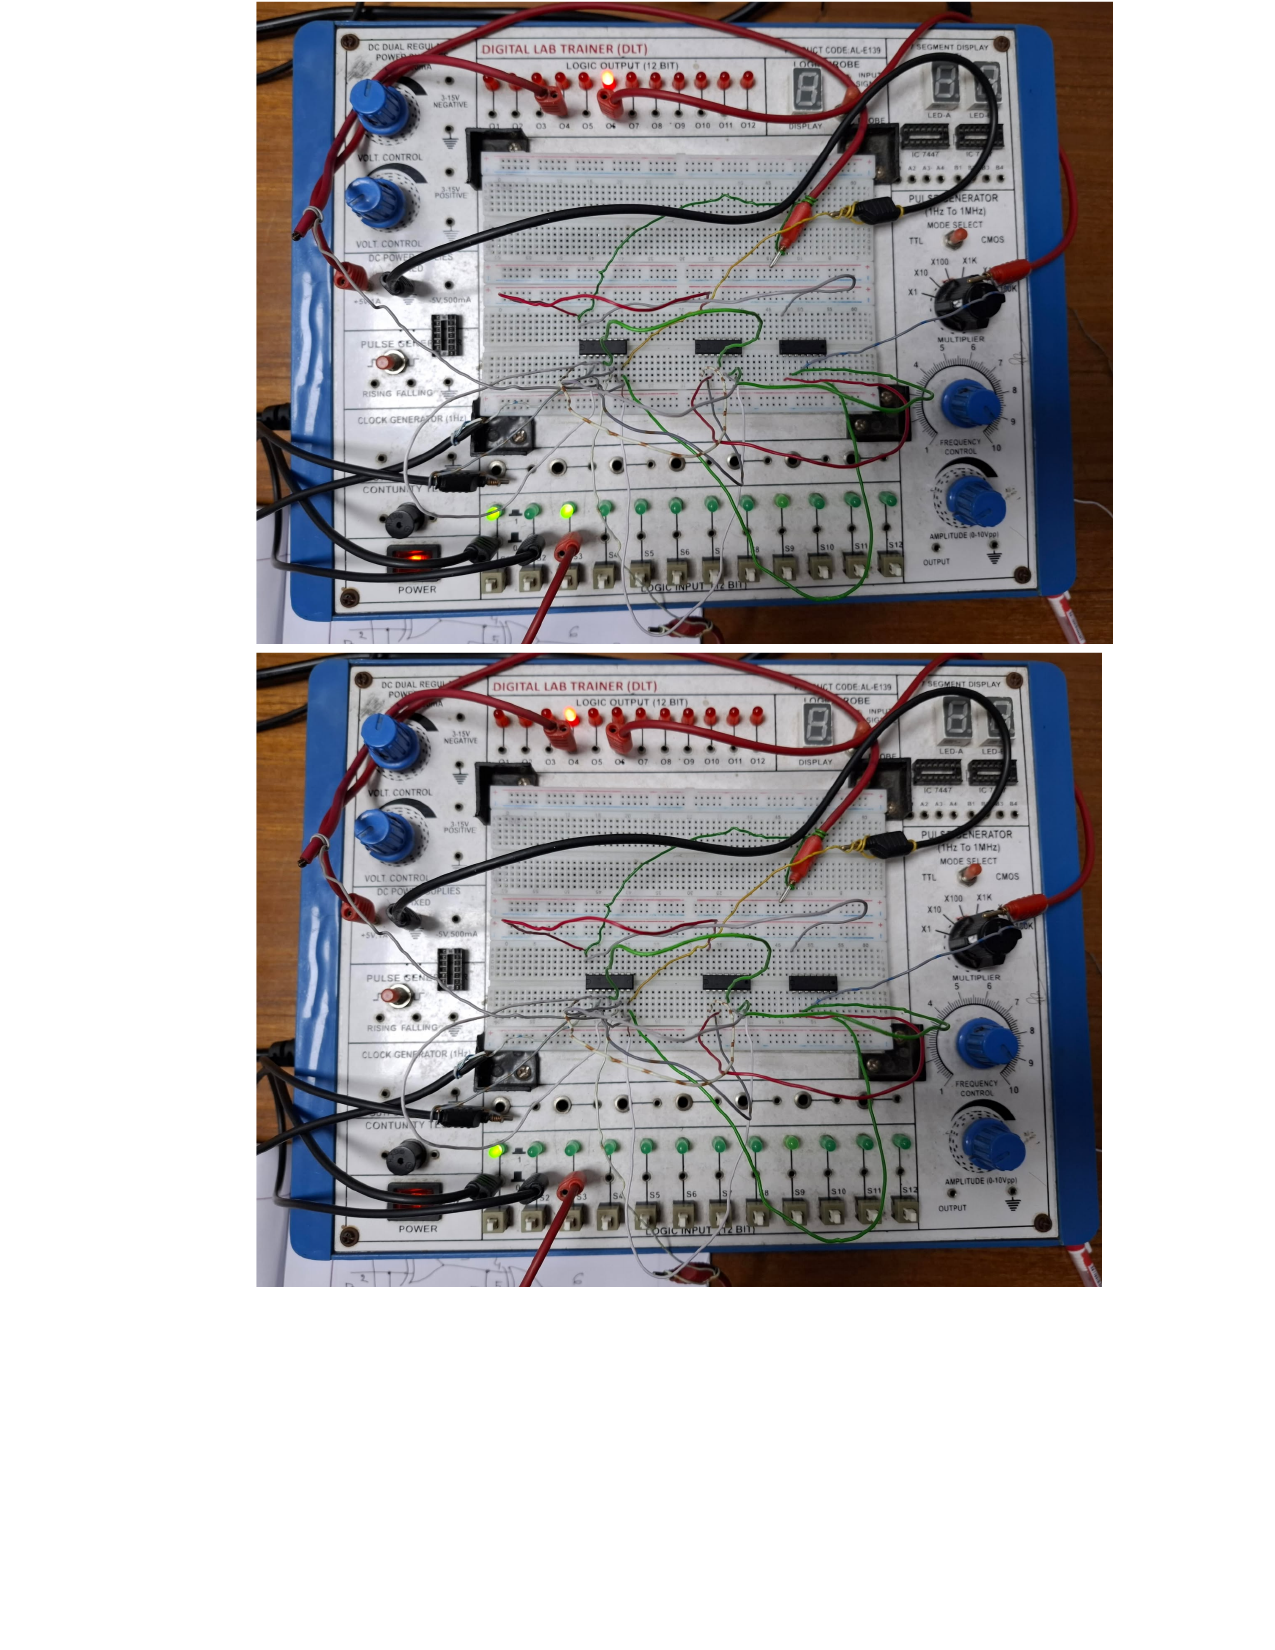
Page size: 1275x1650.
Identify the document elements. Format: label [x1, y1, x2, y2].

picture [258, 2, 1112, 644]
picture [258, 653, 1101, 1287]
